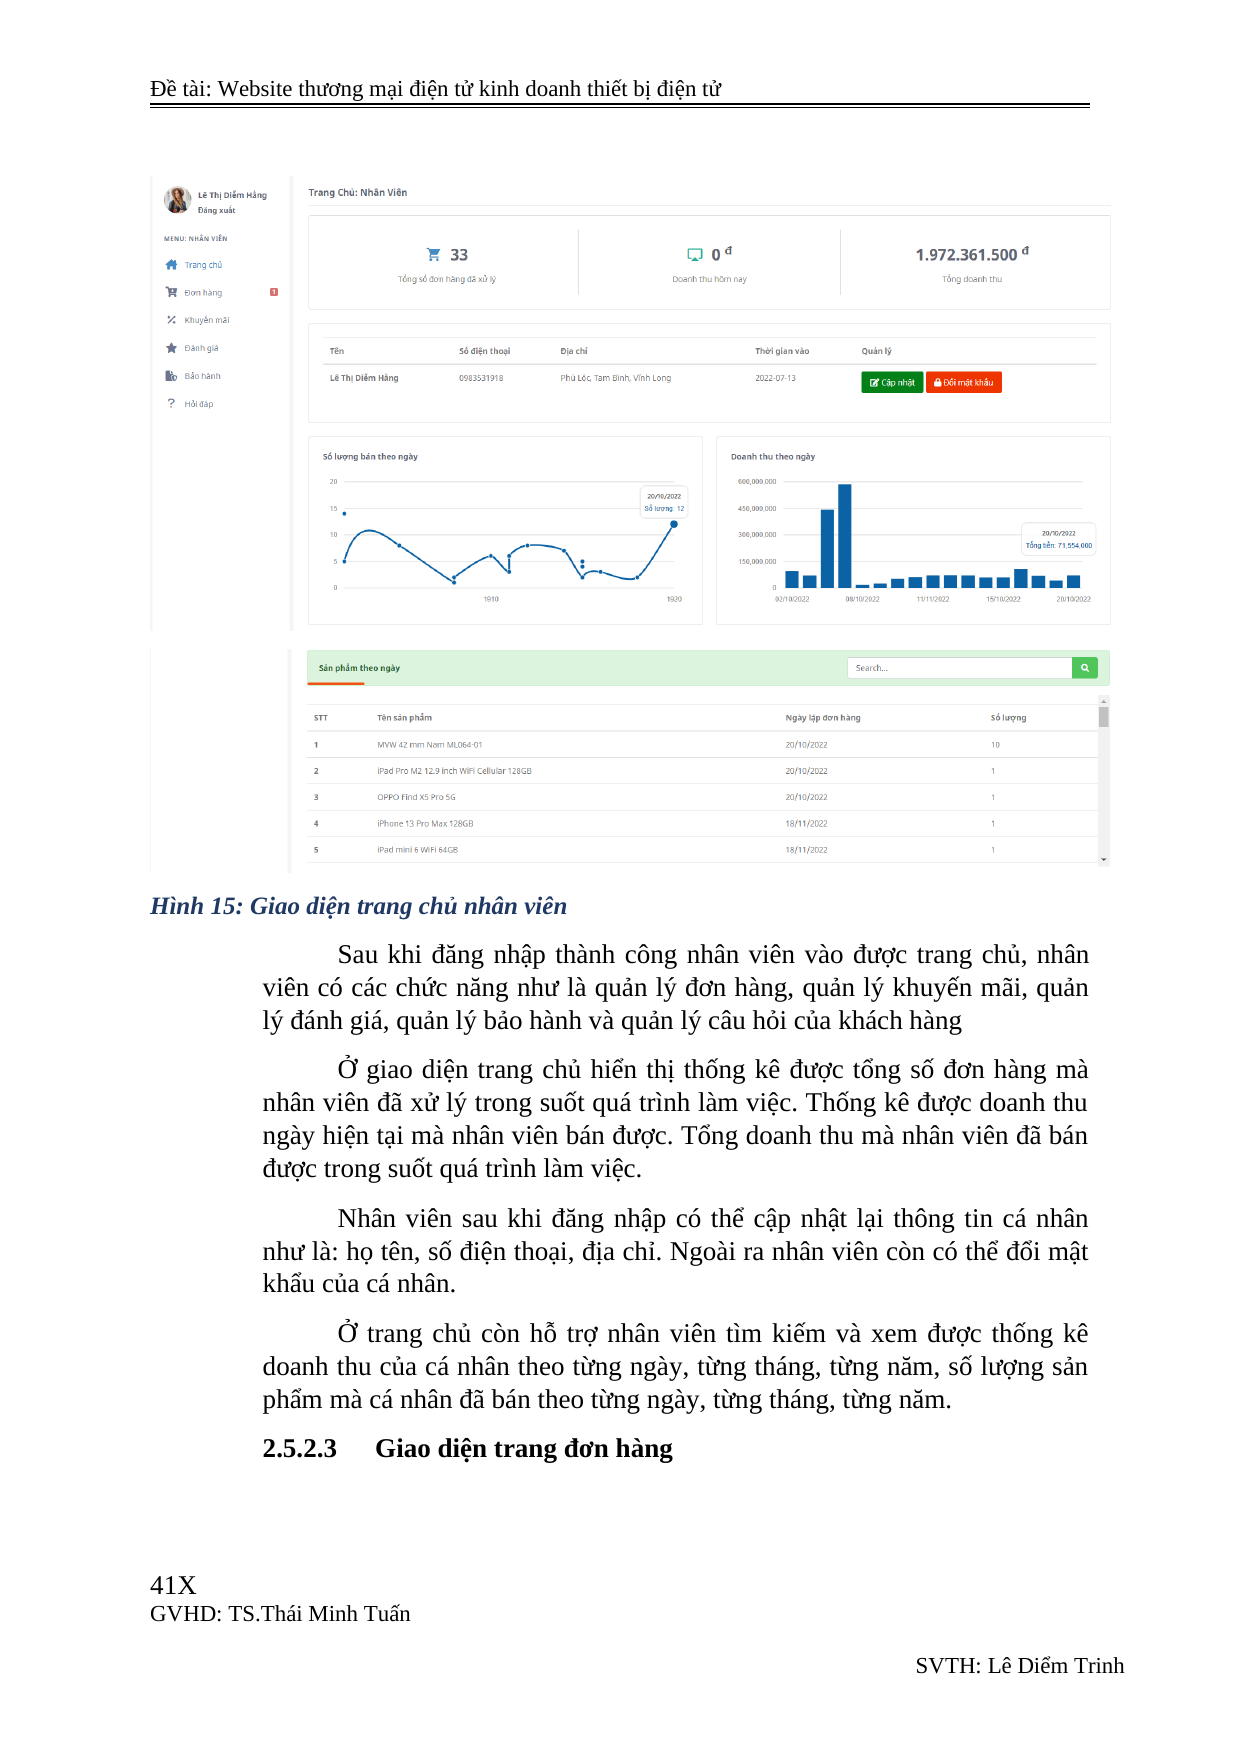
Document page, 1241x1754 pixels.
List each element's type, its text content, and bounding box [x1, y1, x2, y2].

picture [150, 176, 1125, 631]
text Ở giao diện trang chủ hiển thị thống kê được tổng số đơn hàng mà nhân viên đã xử lý trong suốt quá trình làm việc. Thống kê được doanh thu ngày hiện tại mà nhân viên bán được. Tổng doanh thu mà nhân viên đã bán được trong suốt quá trình làm việc. [262, 1053, 1090, 1183]
text Ở trang chủ còn hỗ trợ nhân viên tìm kiếm và xem được thống kê doanh thu của cá nhân theo từng ngày, từng tháng, từng năm, số lượng sản phẩm mà cá nhân đã bán theo từng ngày, từng tháng, từng năm. [262, 1317, 1090, 1414]
picture [150, 649, 1125, 873]
text Sau khi đăng nhập thành công nhân viên vào được trang chủ, nhân viên có các chức năng như là quản lý đơn hàng, quản lý khuyến mãi, quản lý đánh giá, quản lý bảo hành và quản lý câu hỏi của khách hàng [262, 938, 1090, 1035]
list Giao diện trang đơn hàng [262, 1432, 1090, 1464]
text Nhân viên sau khi đăng nhập có thể cập nhật lại thông tin cá nhân như là: họ tên, số điện thoại, địa chỉ. Ngoài ra nhân viên còn có thể đổi mật khẩu của cá nhân. [262, 1202, 1090, 1299]
